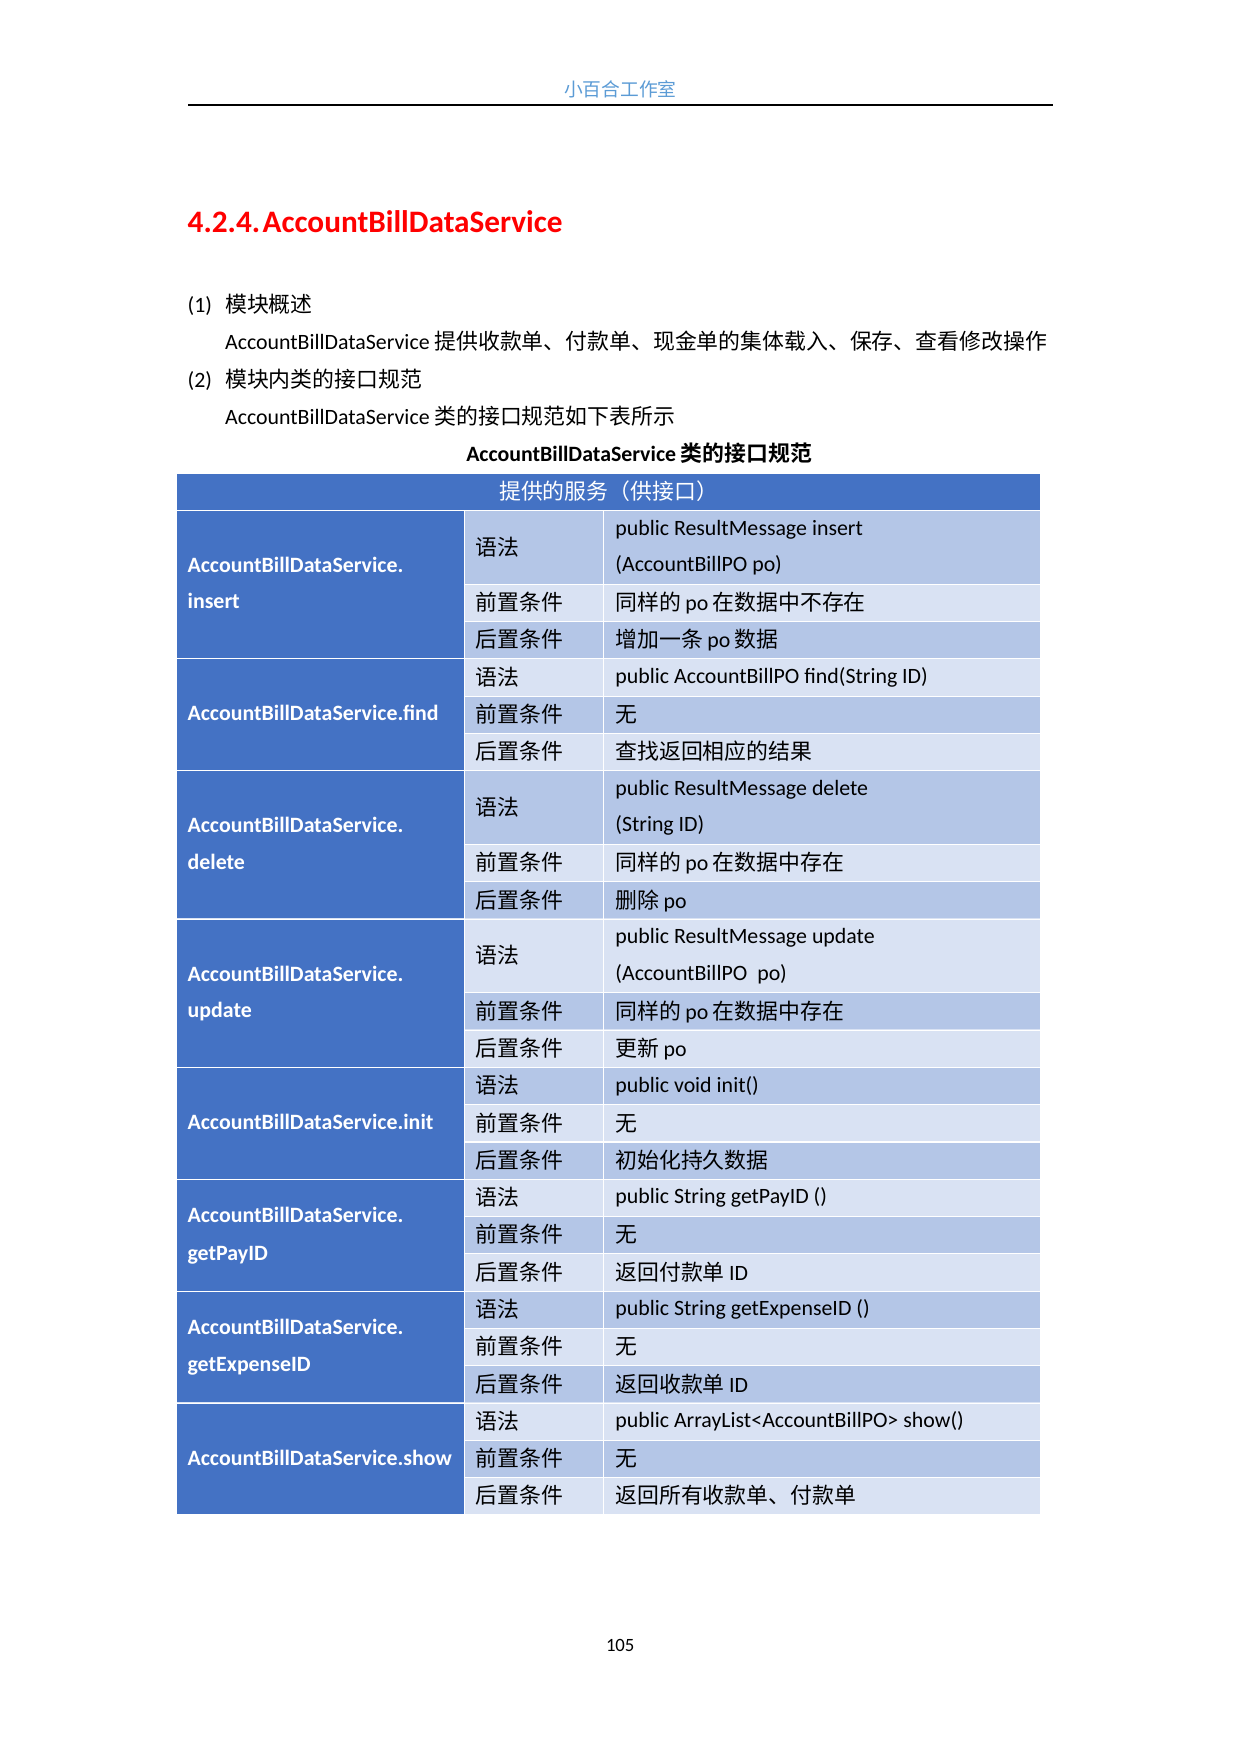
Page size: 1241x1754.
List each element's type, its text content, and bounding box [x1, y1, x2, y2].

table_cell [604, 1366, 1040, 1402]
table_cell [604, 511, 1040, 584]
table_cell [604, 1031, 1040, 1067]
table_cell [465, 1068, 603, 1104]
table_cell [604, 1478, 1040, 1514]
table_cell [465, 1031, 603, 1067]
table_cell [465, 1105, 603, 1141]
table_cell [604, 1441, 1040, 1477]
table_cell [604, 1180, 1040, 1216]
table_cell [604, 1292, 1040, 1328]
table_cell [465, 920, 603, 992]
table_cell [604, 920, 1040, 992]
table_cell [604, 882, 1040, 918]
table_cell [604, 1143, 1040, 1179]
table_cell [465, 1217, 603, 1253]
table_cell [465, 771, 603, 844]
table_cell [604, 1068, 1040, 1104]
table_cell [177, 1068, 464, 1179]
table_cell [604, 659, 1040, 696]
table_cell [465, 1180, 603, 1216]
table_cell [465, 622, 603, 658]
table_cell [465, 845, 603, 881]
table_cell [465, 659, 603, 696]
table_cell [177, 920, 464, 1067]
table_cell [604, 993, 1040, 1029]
list AccountBillDataService类的接口规范如下表所示 [225, 398, 1053, 431]
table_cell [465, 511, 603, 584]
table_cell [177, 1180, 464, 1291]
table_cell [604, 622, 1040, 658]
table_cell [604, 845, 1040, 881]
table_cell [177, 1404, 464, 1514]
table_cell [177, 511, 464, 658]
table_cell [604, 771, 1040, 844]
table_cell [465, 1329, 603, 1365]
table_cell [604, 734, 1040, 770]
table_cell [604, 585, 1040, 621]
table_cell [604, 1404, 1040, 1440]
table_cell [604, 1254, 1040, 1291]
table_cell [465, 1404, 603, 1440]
list 模块内类的接口规范 [187, 361, 1053, 394]
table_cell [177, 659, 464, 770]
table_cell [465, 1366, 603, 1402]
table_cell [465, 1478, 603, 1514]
list 模块概述 [187, 287, 1053, 319]
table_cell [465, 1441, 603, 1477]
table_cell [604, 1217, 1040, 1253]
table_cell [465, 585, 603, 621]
subtitle AccountBillDataService [187, 189, 1053, 254]
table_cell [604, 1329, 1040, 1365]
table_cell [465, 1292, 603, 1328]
list AccountBillDataService提供收款单、付款单、现金单的集体载入、保存、查看修改操作 [225, 324, 1053, 356]
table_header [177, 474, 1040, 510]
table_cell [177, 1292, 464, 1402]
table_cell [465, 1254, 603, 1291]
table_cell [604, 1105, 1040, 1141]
list AccountBillDataService类的接口规范 [225, 436, 1053, 468]
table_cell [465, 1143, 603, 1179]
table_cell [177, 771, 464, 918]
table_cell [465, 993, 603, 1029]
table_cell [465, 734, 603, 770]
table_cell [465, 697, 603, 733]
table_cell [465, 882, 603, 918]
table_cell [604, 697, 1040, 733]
